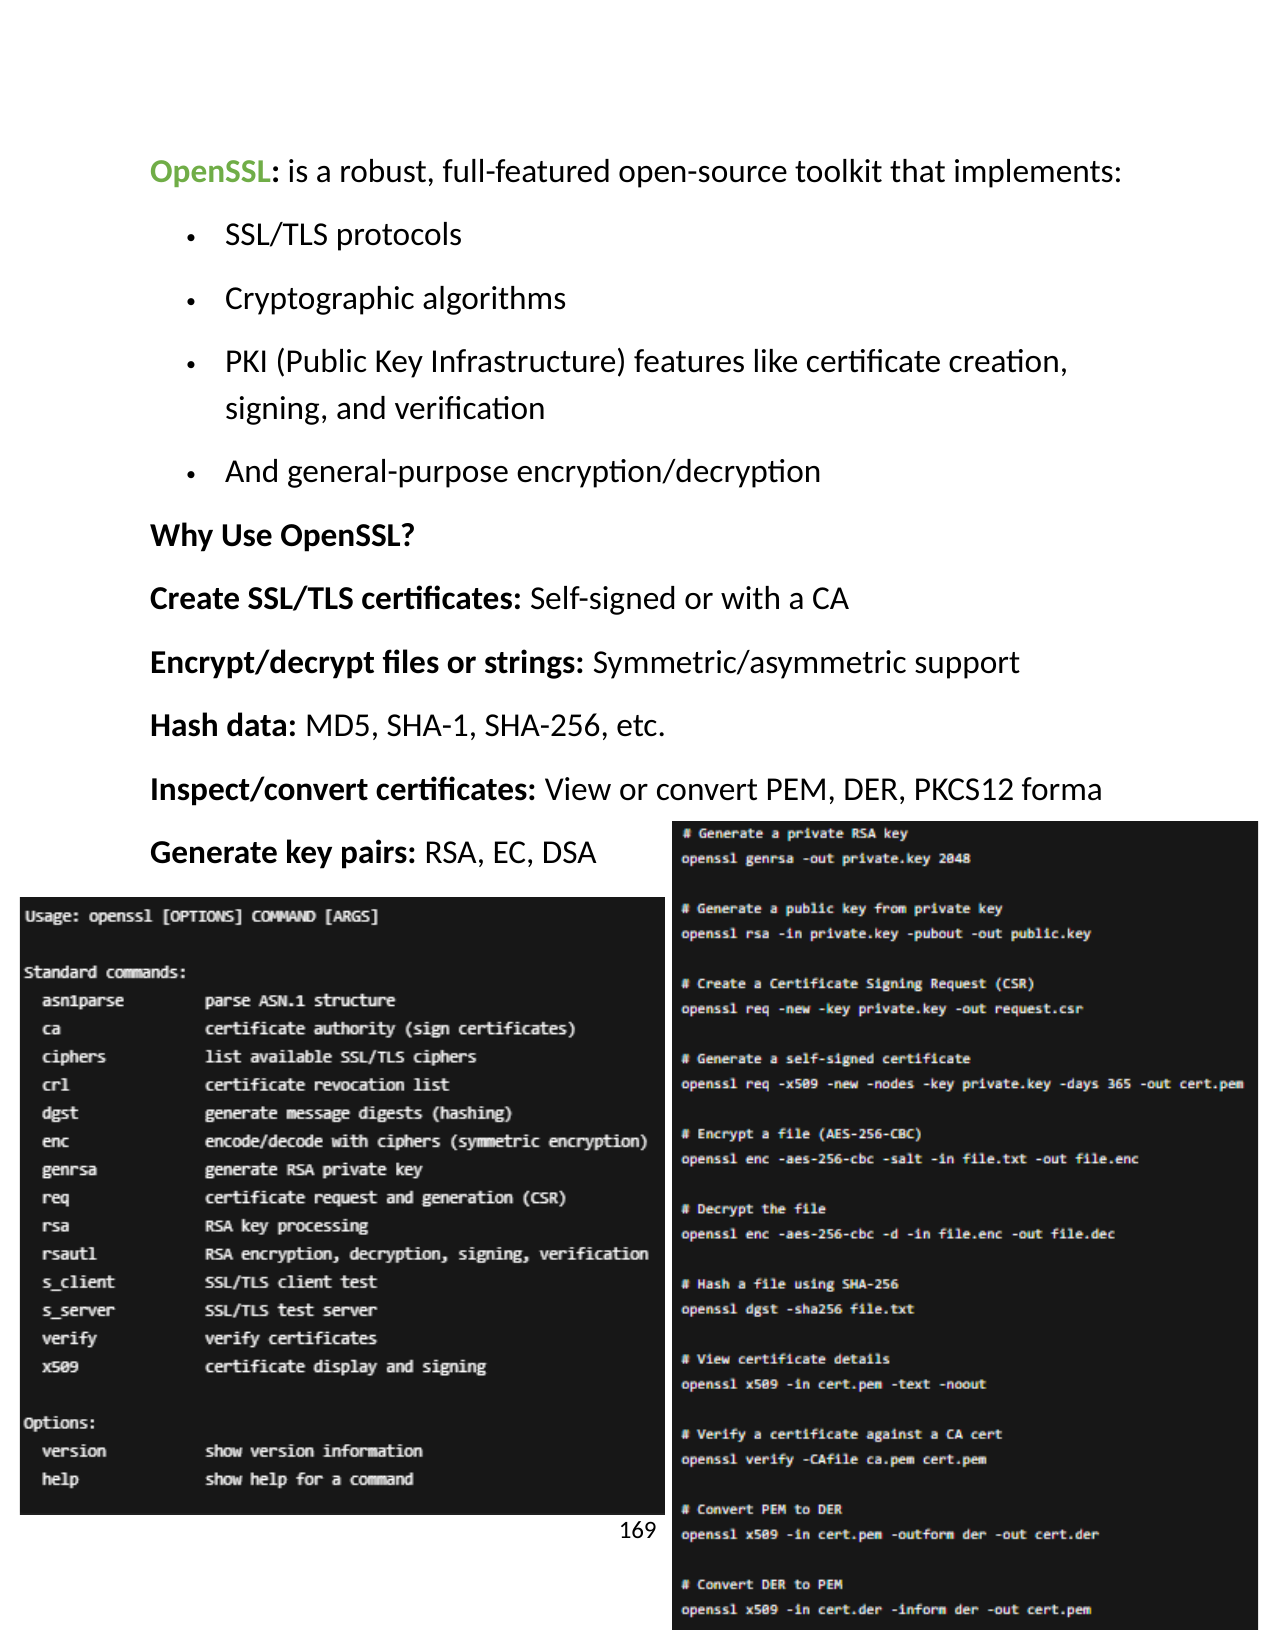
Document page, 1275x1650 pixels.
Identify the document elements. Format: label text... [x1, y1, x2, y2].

picture [19, 897, 665, 1515]
text Create SSL/TLS certificates: Self-signed or with a CA [150, 577, 1125, 618]
list And general-purpose encryption/decryption [187, 451, 1125, 491]
text Hash data: MD5, SHA-1, SHA-256, etc. [150, 704, 1125, 745]
text Why Use OpenSSL? [150, 514, 1125, 555]
list SSL/TLS protocols [187, 213, 1125, 254]
text OpenSSL: is a robust, full-featured open-source toolkit that implements: [150, 150, 1125, 191]
text Inspect/convert certificates: View or convert PEM, DER, PKCS12 forma [150, 768, 1125, 808]
text Generate key pairs: RSA, EC, DSA [150, 831, 672, 872]
picture [672, 821, 1259, 1630]
list Cryptographic algorithms [187, 277, 1125, 318]
text Encrypt/decrypt files or strings: Symmetric/asymmetric support [150, 641, 1125, 682]
list PKI (Public Key Infrastructure) features like certificate creation, signing, and verification [187, 340, 1125, 428]
